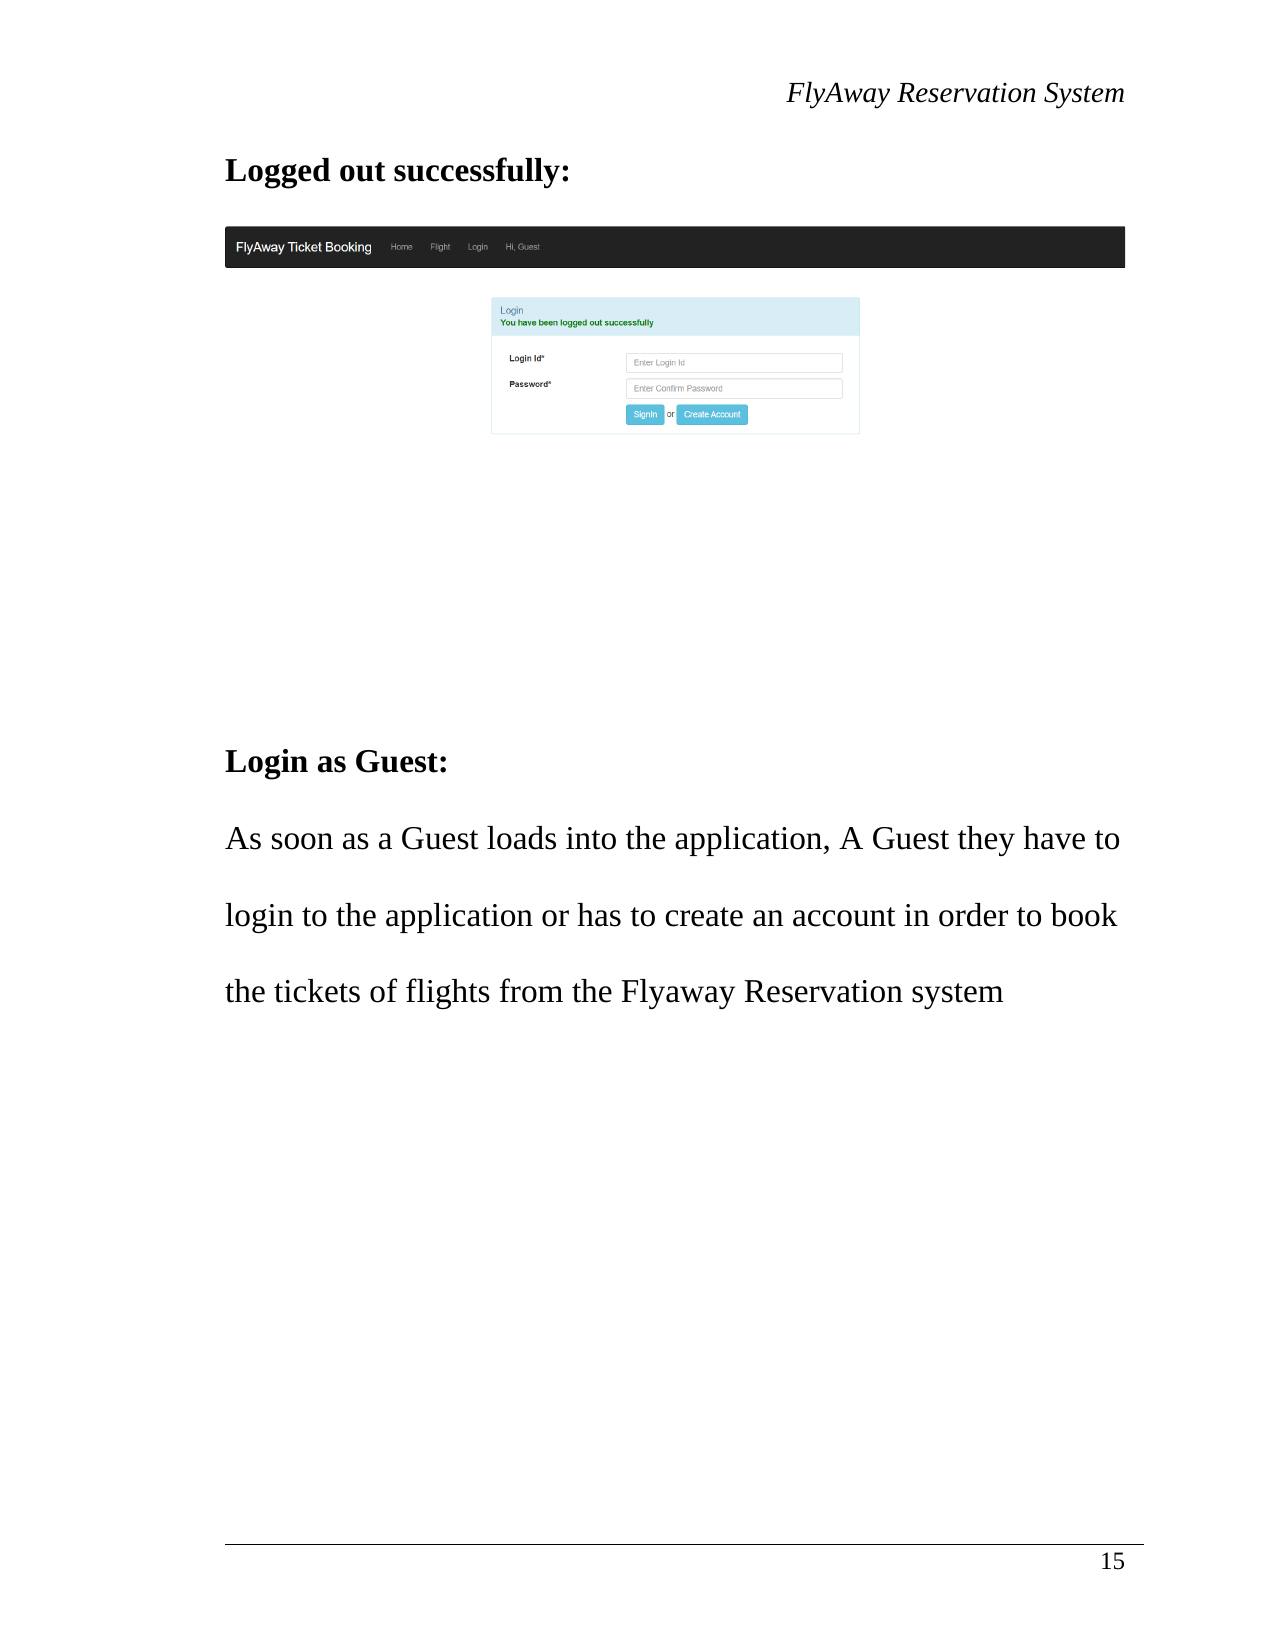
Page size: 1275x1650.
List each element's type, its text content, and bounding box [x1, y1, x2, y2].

list Logged out successfully: [225, 150, 1125, 188]
list As soon as a Guest loads into the application, A Guest they have to login to the application or has to create an account in order to book the tickets of flights from the Flyaway Reservation system [225, 818, 1125, 1010]
list Login as Guest: [225, 742, 1125, 780]
picture [225, 226, 1125, 561]
